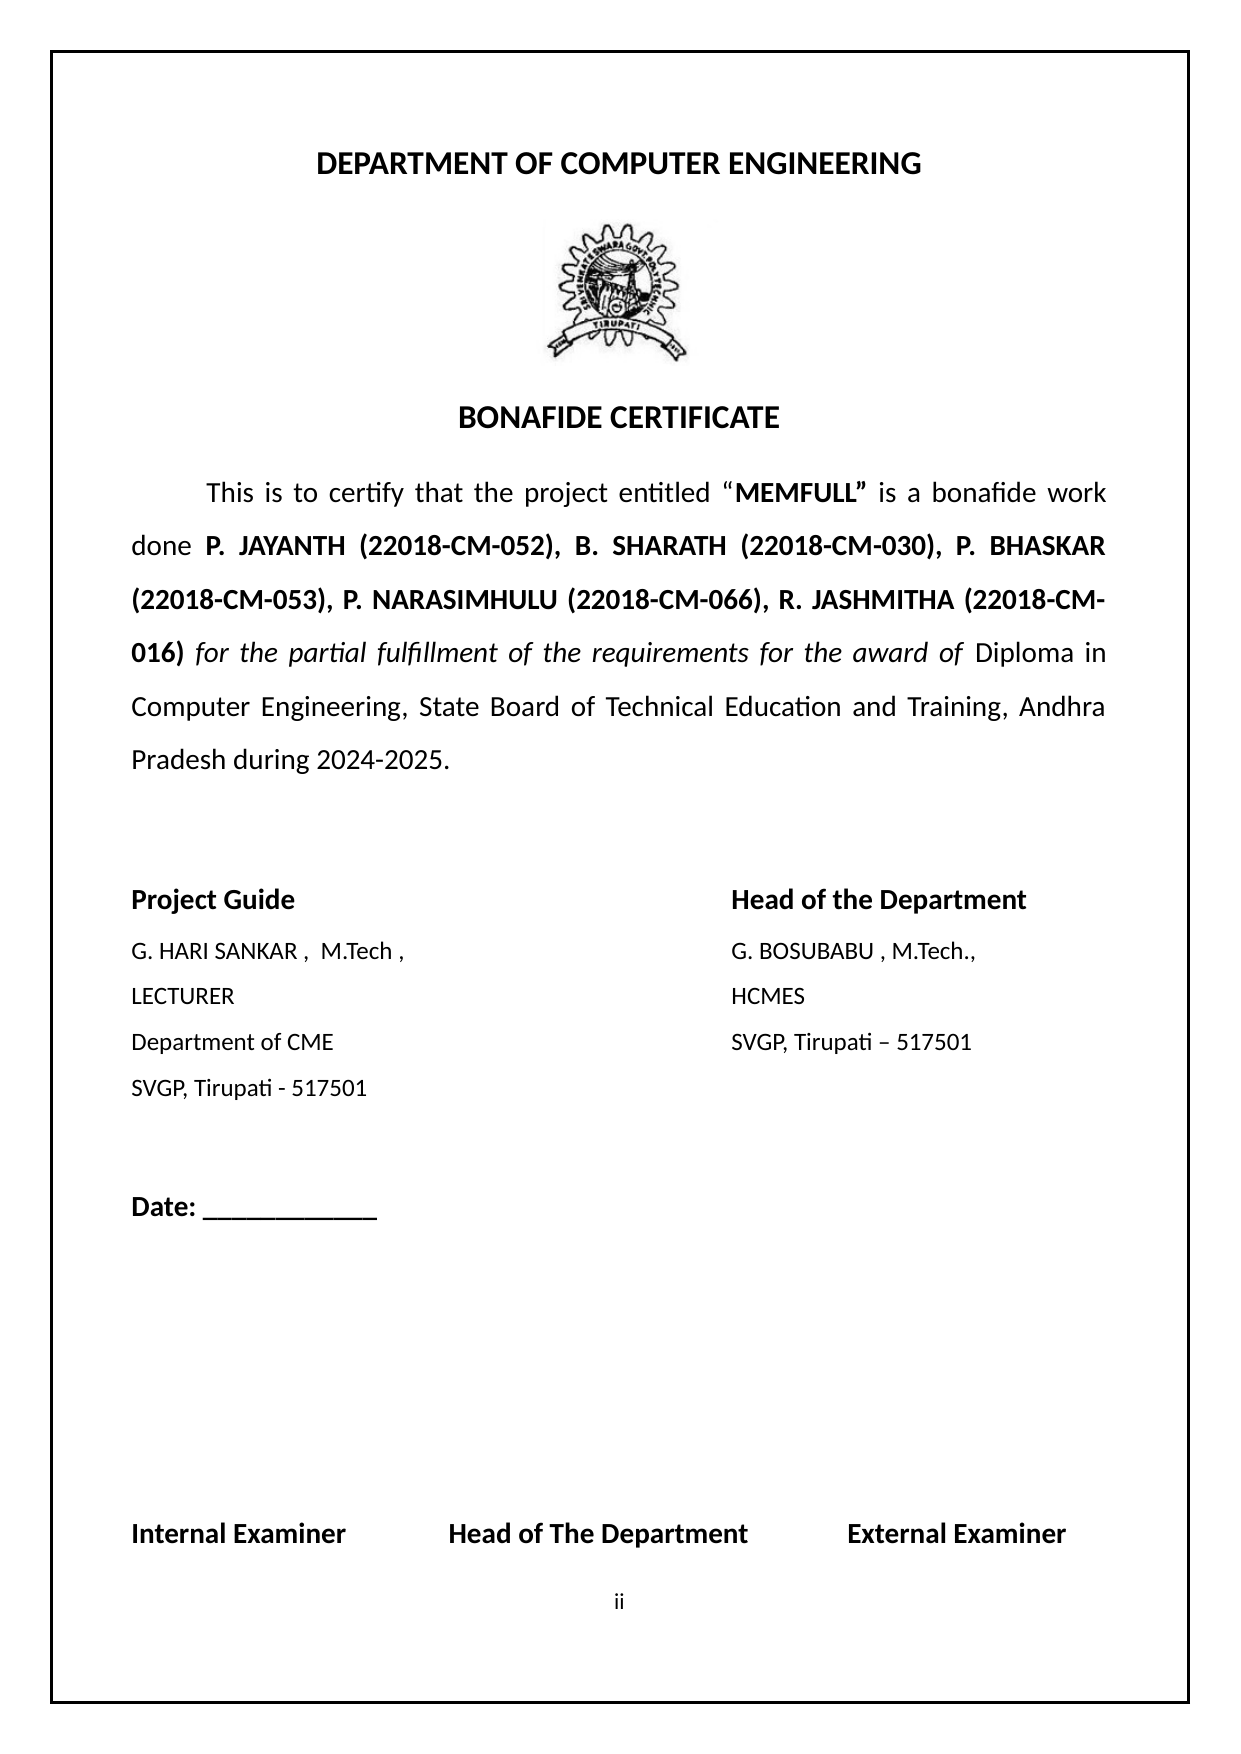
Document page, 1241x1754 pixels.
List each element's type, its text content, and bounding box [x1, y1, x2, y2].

text Department of CME SVGP, Tirupati – 517501 [131, 1026, 1107, 1057]
text Project Guide Head of the Department [131, 881, 1107, 917]
text LECTURER HCMES [131, 981, 1107, 1011]
text BONAFIDE CERTIFICATE [131, 396, 1107, 437]
text This is to certify that the project entitled “MEMFULL” is a bonafide work done P. JAYANTH (22018-CM-052), B. SHARATH (22018-CM-030), P. BHASKAR (22018-CM-053), P. NARASIMHULU (22018-CM-066), R. JASHMITHA (22018-CM-016) for the partial fulfillment of the requirements for the award of Diploma in Computer Engineering, State Board of Technical Education and Training, Andhra Pradesh during 2024-2025. [131, 474, 1107, 777]
text G. HARI SANKAR , M.Tech , G. BOSUBABU , M.Tech., [131, 935, 1107, 965]
text Date: ____________ [131, 1188, 1107, 1223]
picture [519, 219, 719, 366]
text SVGP, Tirupati - 517501 [131, 1072, 1107, 1102]
text DEPARTMENT OF COMPUTER ENGINEERING [131, 142, 1107, 182]
text Internal Examiner Head of The Department External Examiner [131, 1515, 1107, 1551]
